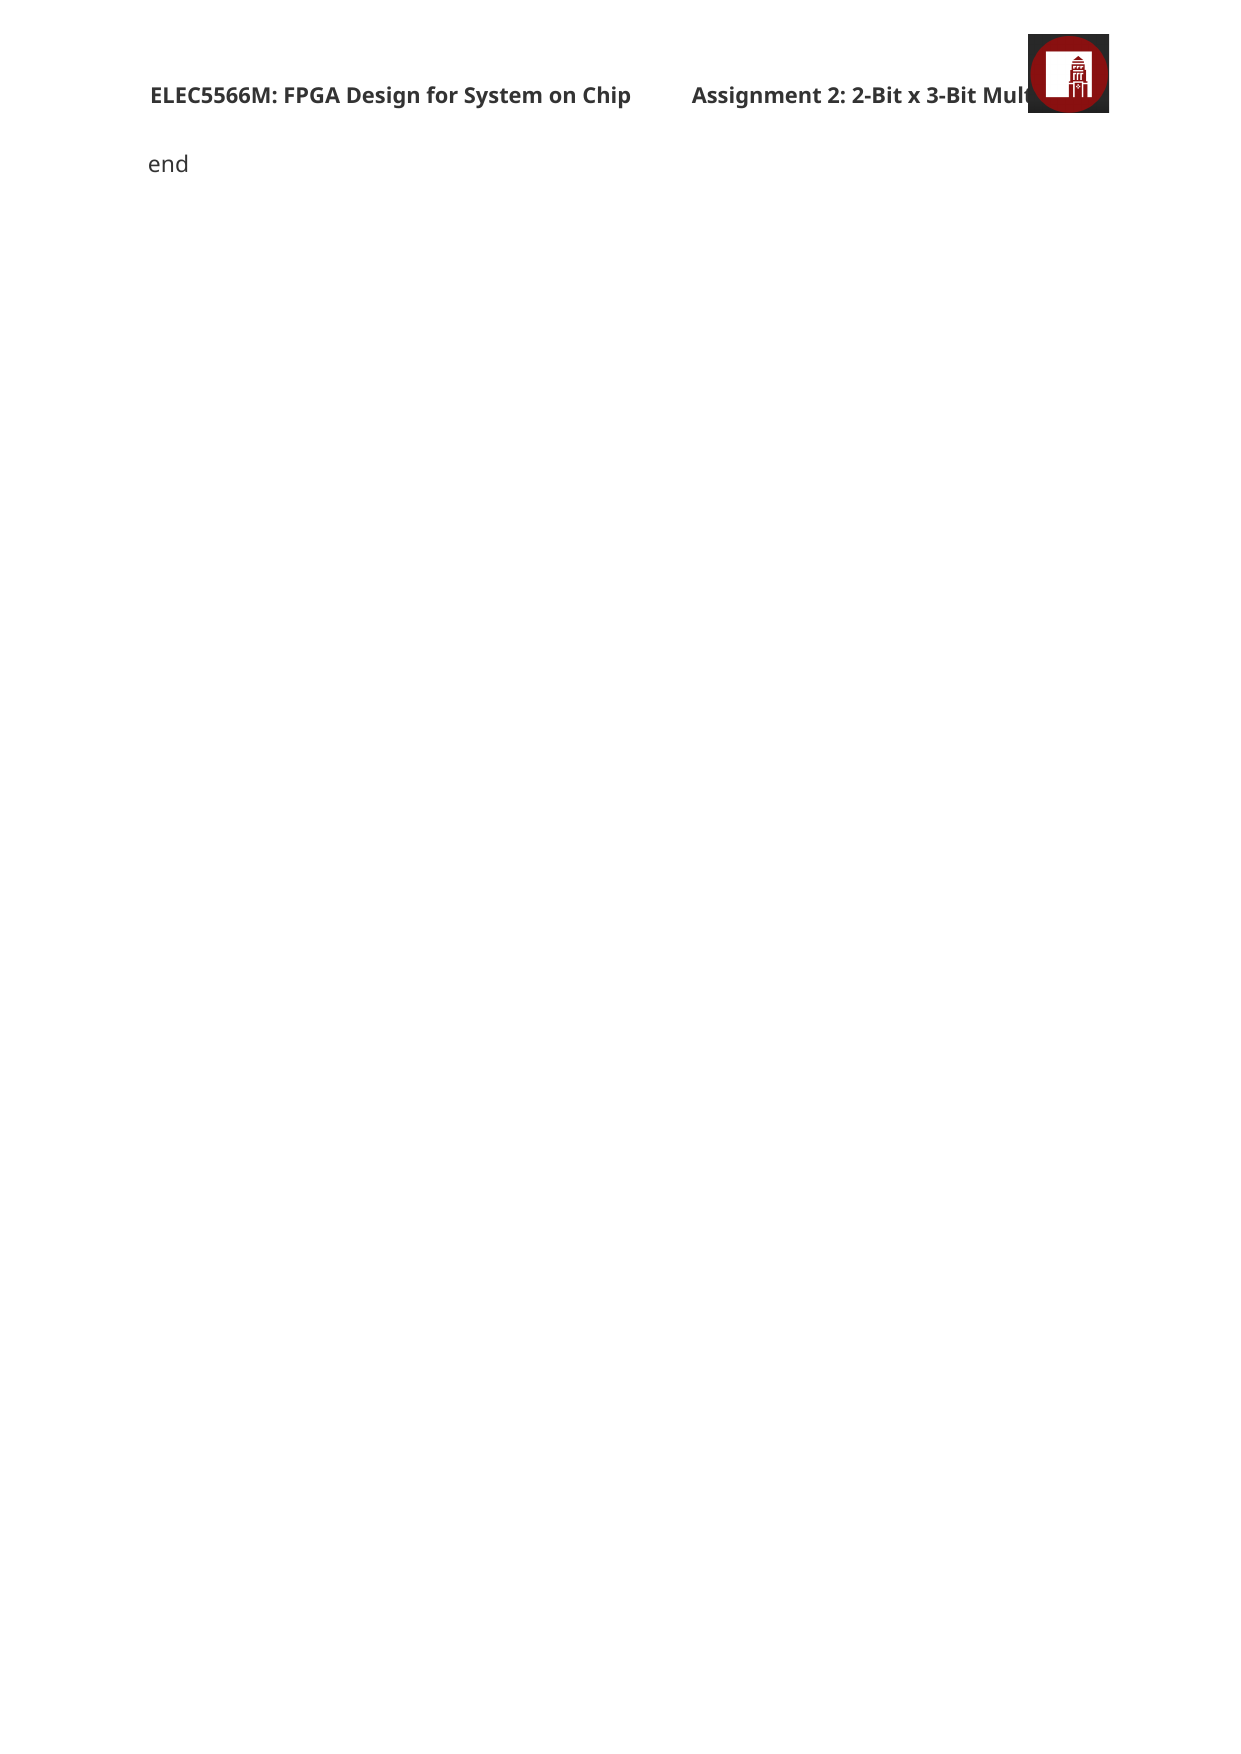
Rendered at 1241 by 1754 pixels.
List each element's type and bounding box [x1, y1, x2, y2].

picture [1027, 34, 1109, 113]
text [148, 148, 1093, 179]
